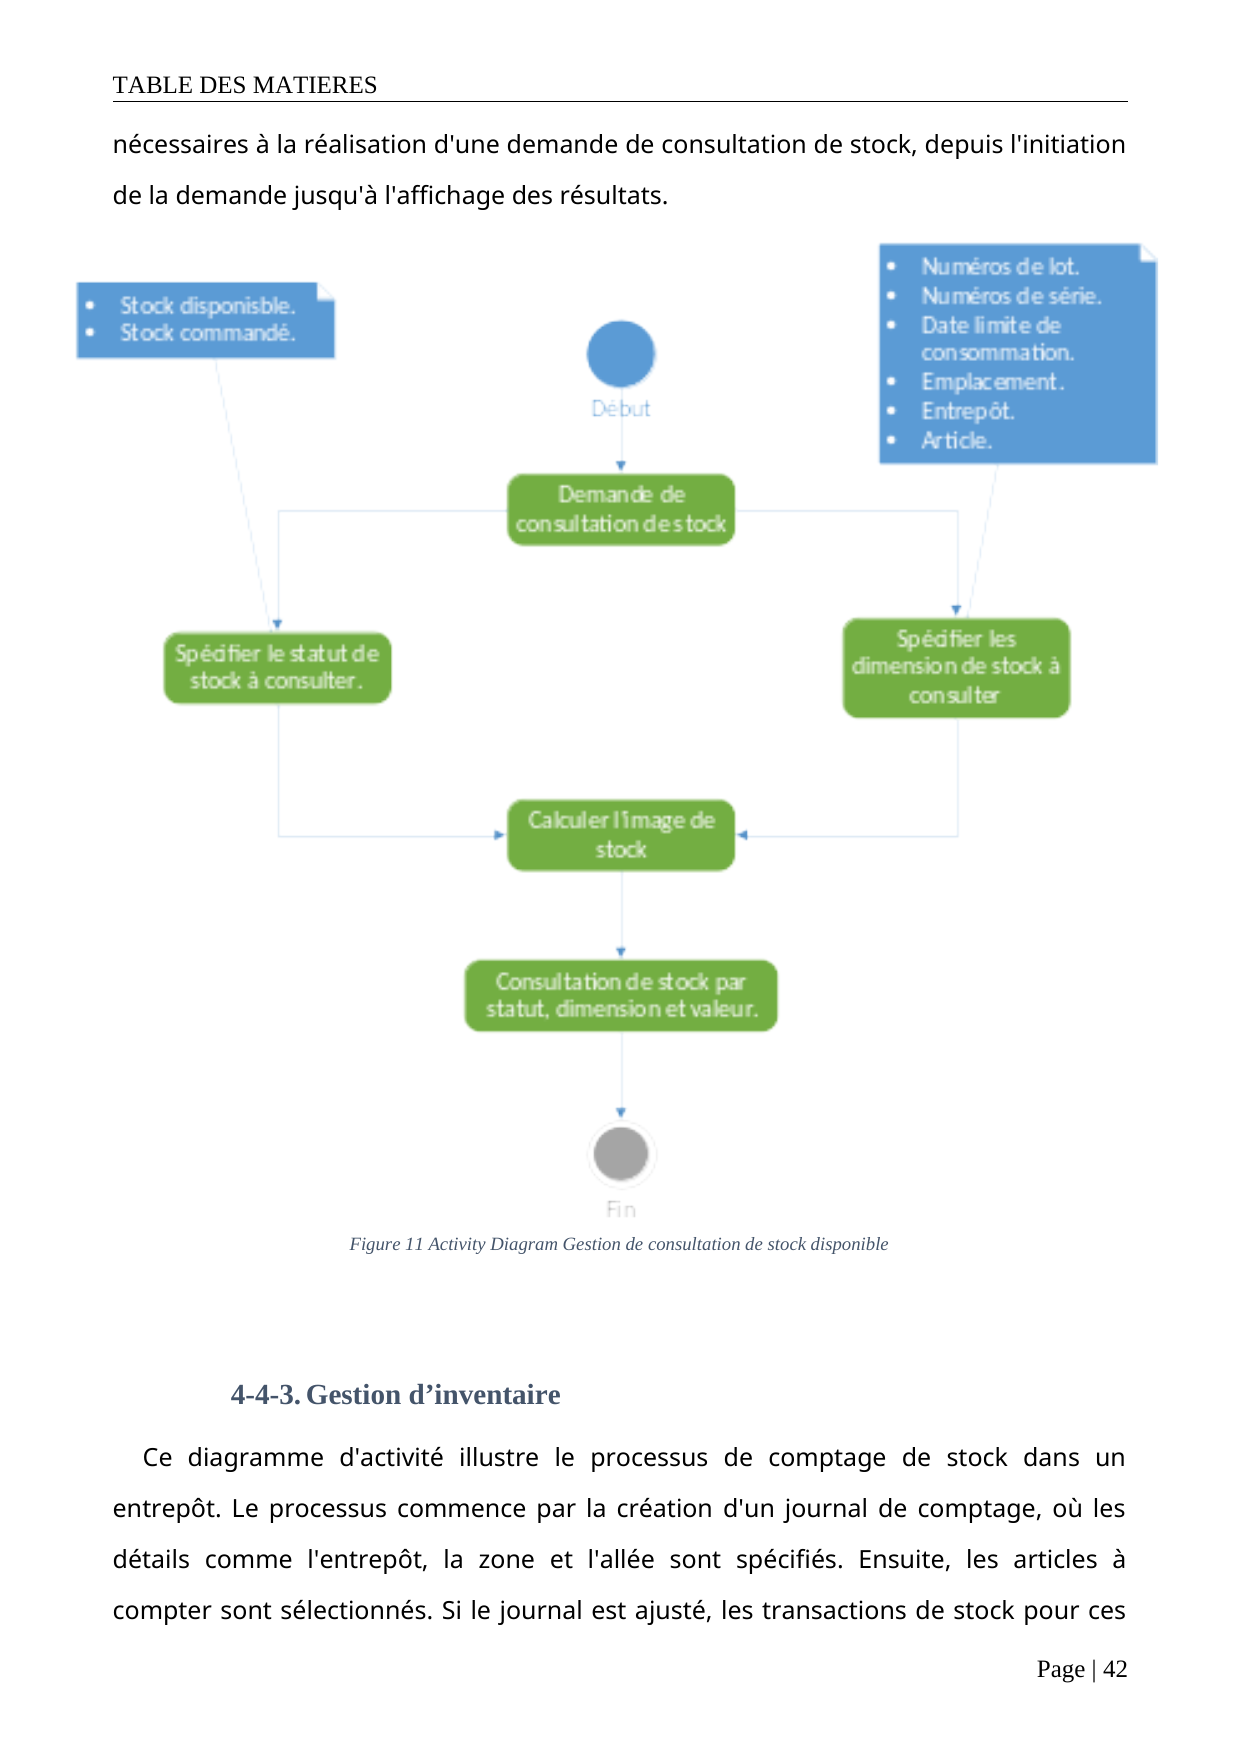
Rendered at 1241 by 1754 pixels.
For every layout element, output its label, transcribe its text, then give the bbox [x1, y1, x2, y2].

text Figure 11 Activity Diagram Gestion de consultation de stock disponible [112, 1233, 1128, 1254]
subtitle Gestion d’inventaire [231, 1377, 1128, 1410]
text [112, 127, 1128, 212]
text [112, 1440, 1128, 1627]
